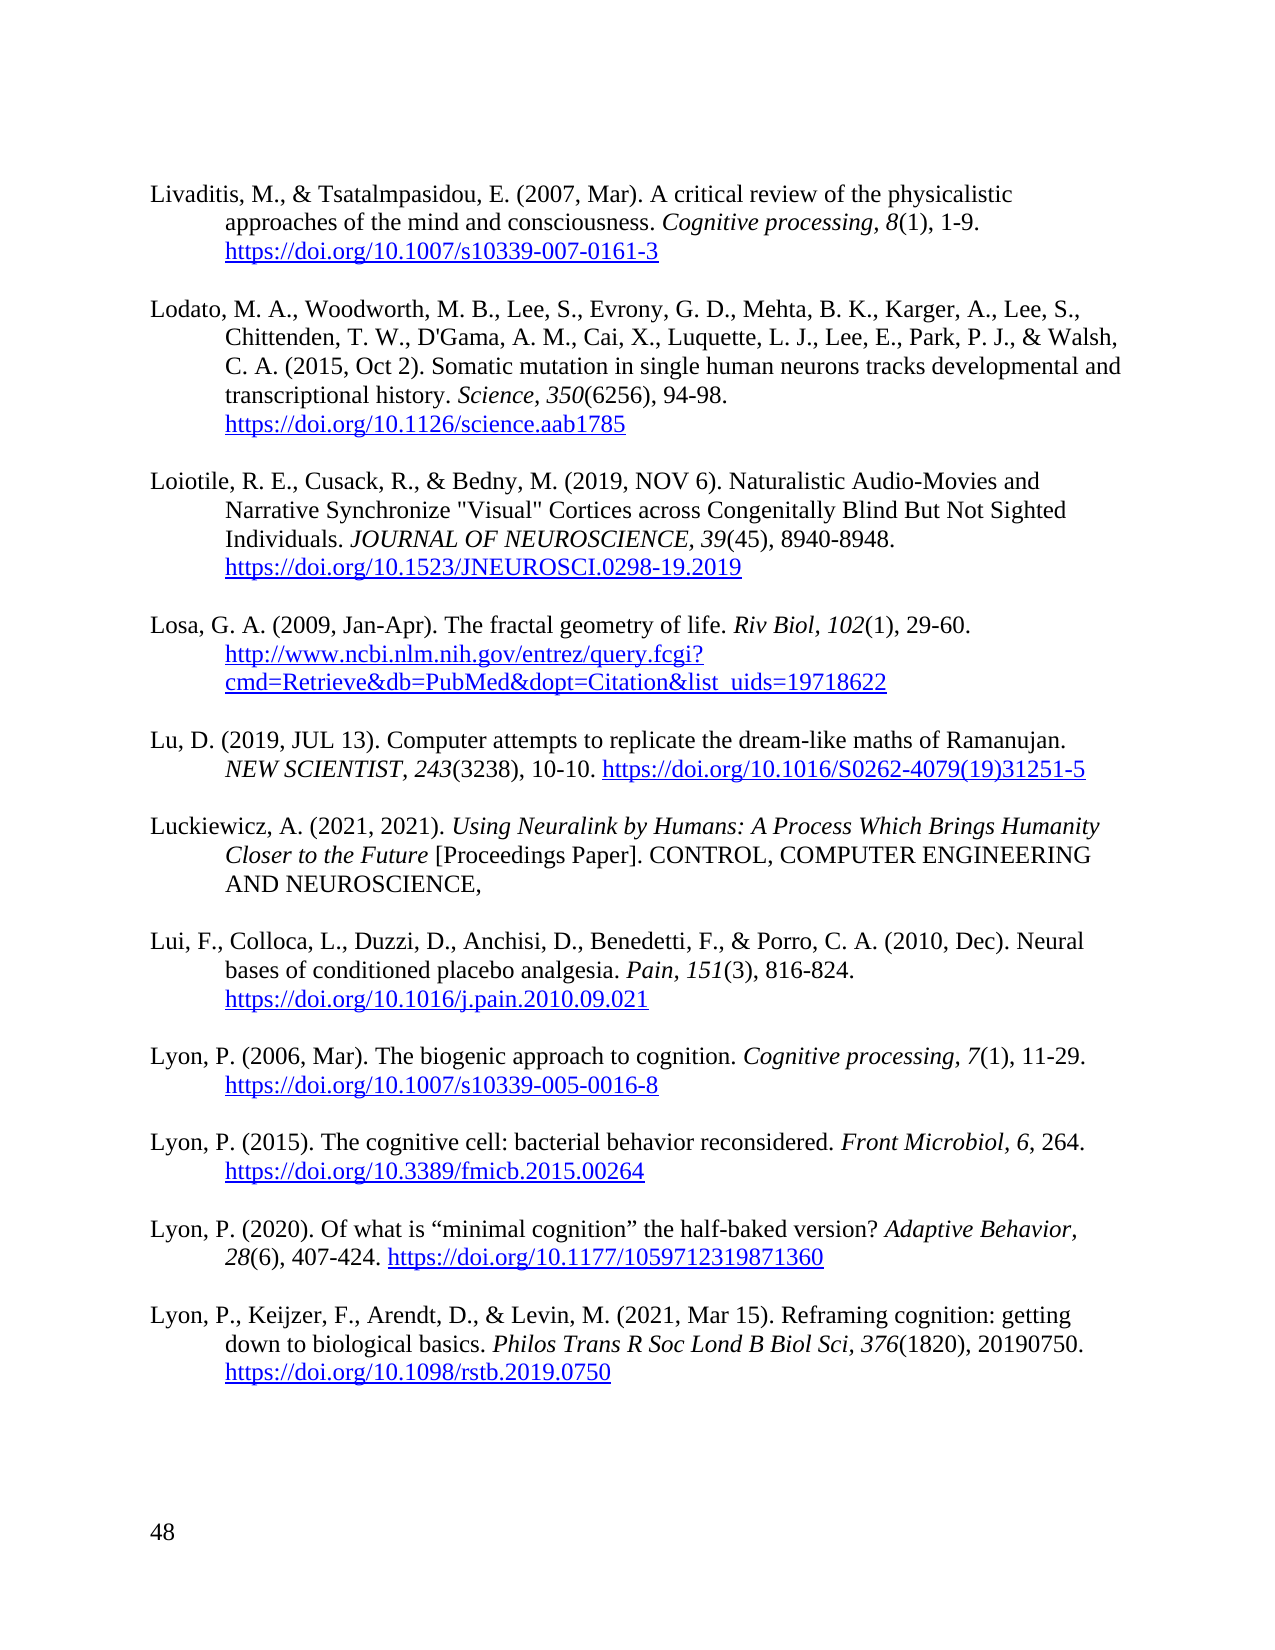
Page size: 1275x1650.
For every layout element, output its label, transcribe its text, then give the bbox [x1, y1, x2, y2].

text Lyon, P. (2020). Of what is “minimal cognition” the half-baked version? Adaptive Behavior, 28(6), 407-424. https://doi.org/10.1177/1059712319871360 [150, 1214, 1125, 1271]
text Livaditis, M., & Tsatalmpasidou, E. (2007, Mar). A critical review of the physicalistic approaches of the mind and consciousness. Cognitive processing, 8(1), 1-9. https://doi.org/10.1007/s10339-007-0161-3 [150, 179, 1125, 265]
text Loiotile, R. E., Cusack, R., & Bedny, M. (2019, NOV 6). Naturalistic Audio-Movies and Narrative Synchronize "Visual" Cortices across Congenitally Blind But Not Sighted Individuals. JOURNAL OF NEUROSCIENCE, 39(45), 8940-8948. https://doi.org/10.1523/JNEUROSCI.0298-19.2019 [150, 466, 1125, 581]
text Lu, D. (2019, JUL 13). Computer attempts to replicate the dream-like maths of Ramanujan. NEW SCIENTIST, 243(3238), 10-10. https://doi.org/10.1016/S0262-4079(19)31251-5 [150, 725, 1125, 782]
text Lodato, M. A., Woodworth, M. B., Lee, S., Evrony, G. D., Mehta, B. K., Karger, A., Lee, S., Chittenden, T. W., D'Gama, A. M., Cai, X., Luquette, L. J., Lee, E., Park, P. J., & Walsh, C. A. (2015, Oct 2). Somatic mutation in single human neurons tracks developmental and transcriptional history. Science, 350(6256), 94-98. https://doi.org/10.1126/science.aab1785 [150, 294, 1125, 437]
text Lui, F., Colloca, L., Duzzi, D., Anchisi, D., Benedetti, F., & Porro, C. A. (2010, Dec). Neural bases of conditioned placebo analgesia. Pain, 151(3), 816-824. https://doi.org/10.1016/j.pain.2010.09.021 [150, 926, 1125, 1012]
text Luckiewicz, A. (2021, 2021). Using Neuralink by Humans: A Process Which Brings Humanity Closer to the Future [Proceedings Paper]. CONTROL, COMPUTER ENGINEERING AND NEUROSCIENCE, [150, 811, 1125, 897]
text Lyon, P. (2006, Mar). The biogenic approach to cognition. Cognitive processing, 7(1), 11-29. https://doi.org/10.1007/s10339-005-0016-8 [150, 1041, 1125, 1099]
text Lyon, P. (2015). The cognitive cell: bacterial behavior reconsidered. Front Microbiol, 6, 264. https://doi.org/10.3389/fmicb.2015.00264 [150, 1127, 1125, 1185]
text Losa, G. A. (2009, Jan-Apr). The fractal geometry of life. Riv Biol, 102(1), 29-60. http://www.ncbi.nlm.nih.gov/entrez/query.fcgi?cmd=Retrieve&db=PubMed&dopt=Citation&list_uids=19718622 [150, 610, 1125, 696]
text Lyon, P., Keijzer, F., Arendt, D., & Levin, M. (2021, Mar 15). Reframing cognition: getting down to biological basics. Philos Trans R Soc Lond B Biol Sci, 376(1820), 20190750. https://doi.org/10.1098/rstb.2019.0750 [150, 1300, 1125, 1386]
